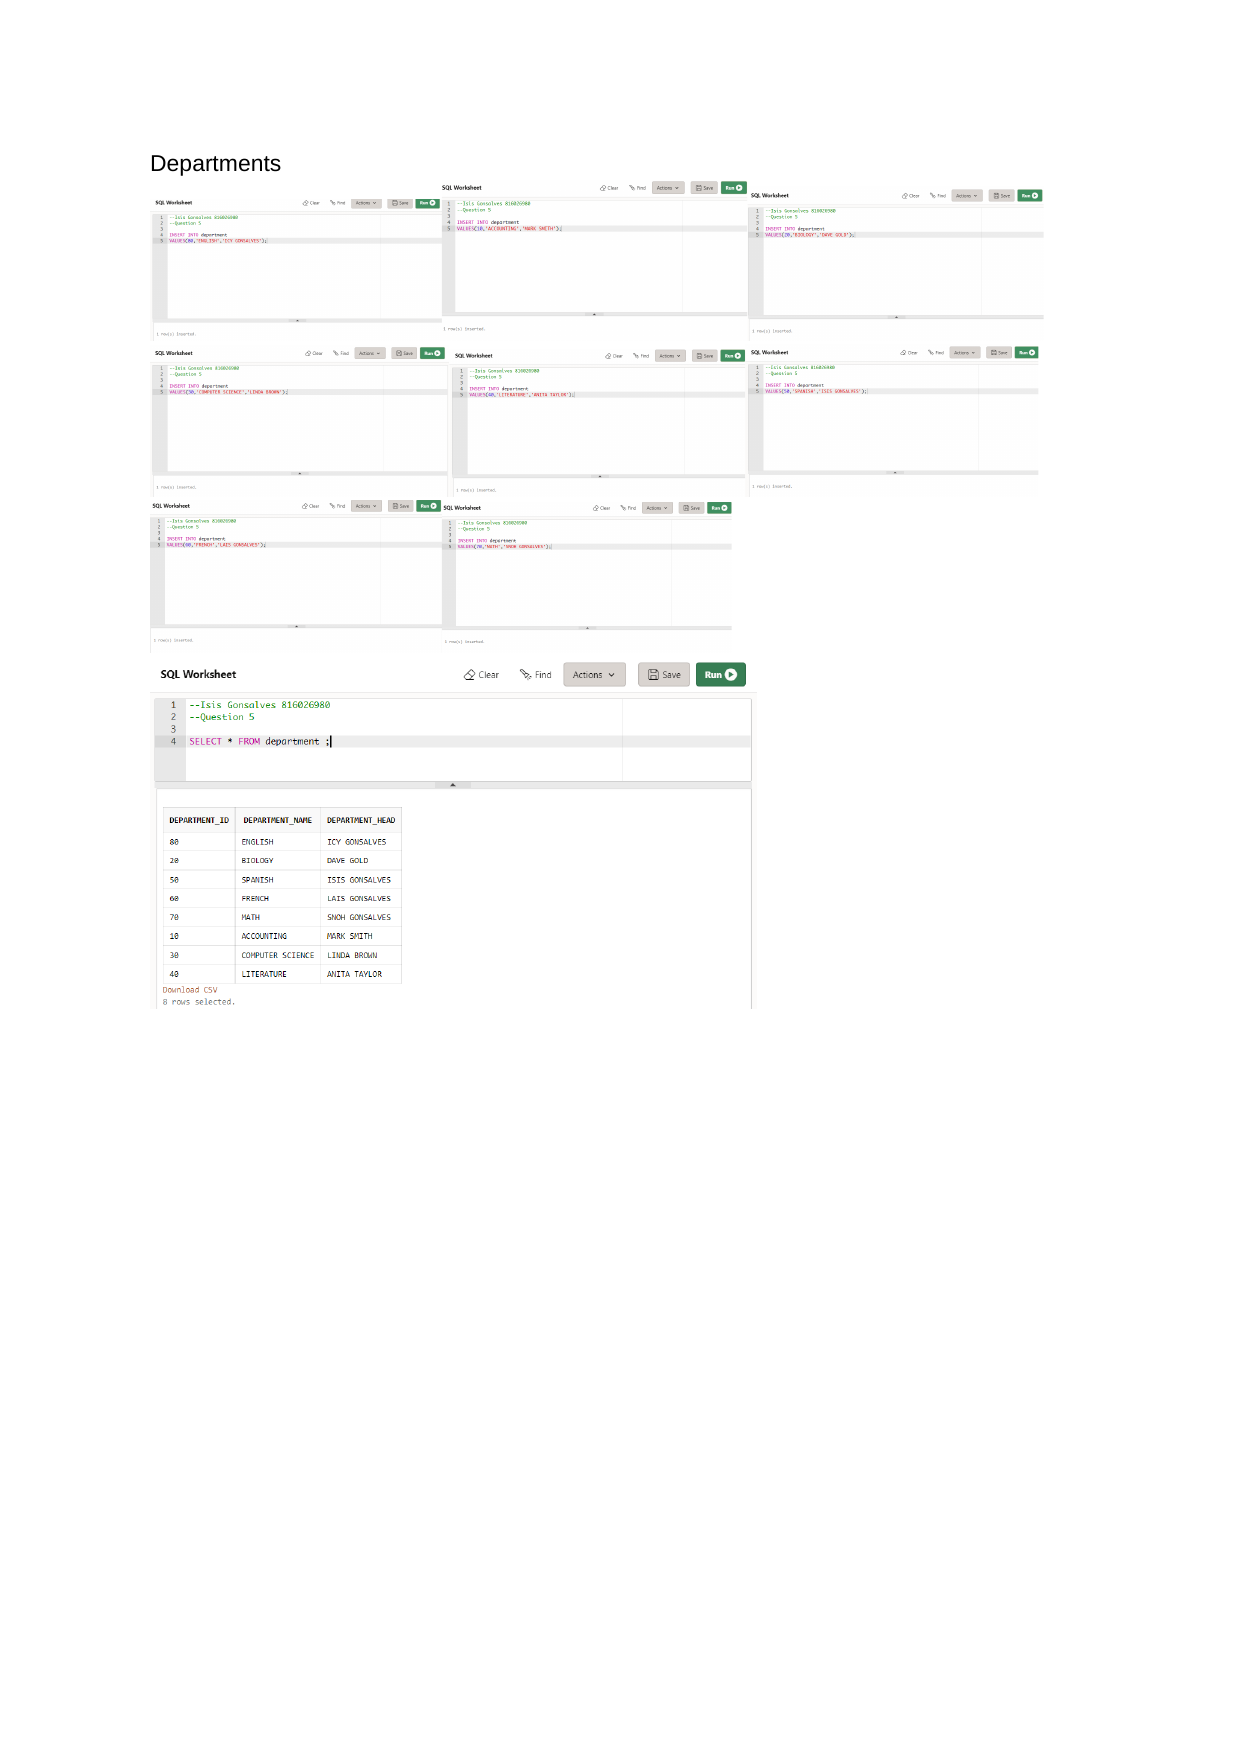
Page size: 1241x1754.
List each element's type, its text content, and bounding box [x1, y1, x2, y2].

picture [150, 180, 1044, 341]
text Departments [150, 150, 1090, 176]
picture [150, 656, 757, 1009]
picture [150, 500, 732, 653]
picture [150, 344, 1039, 497]
